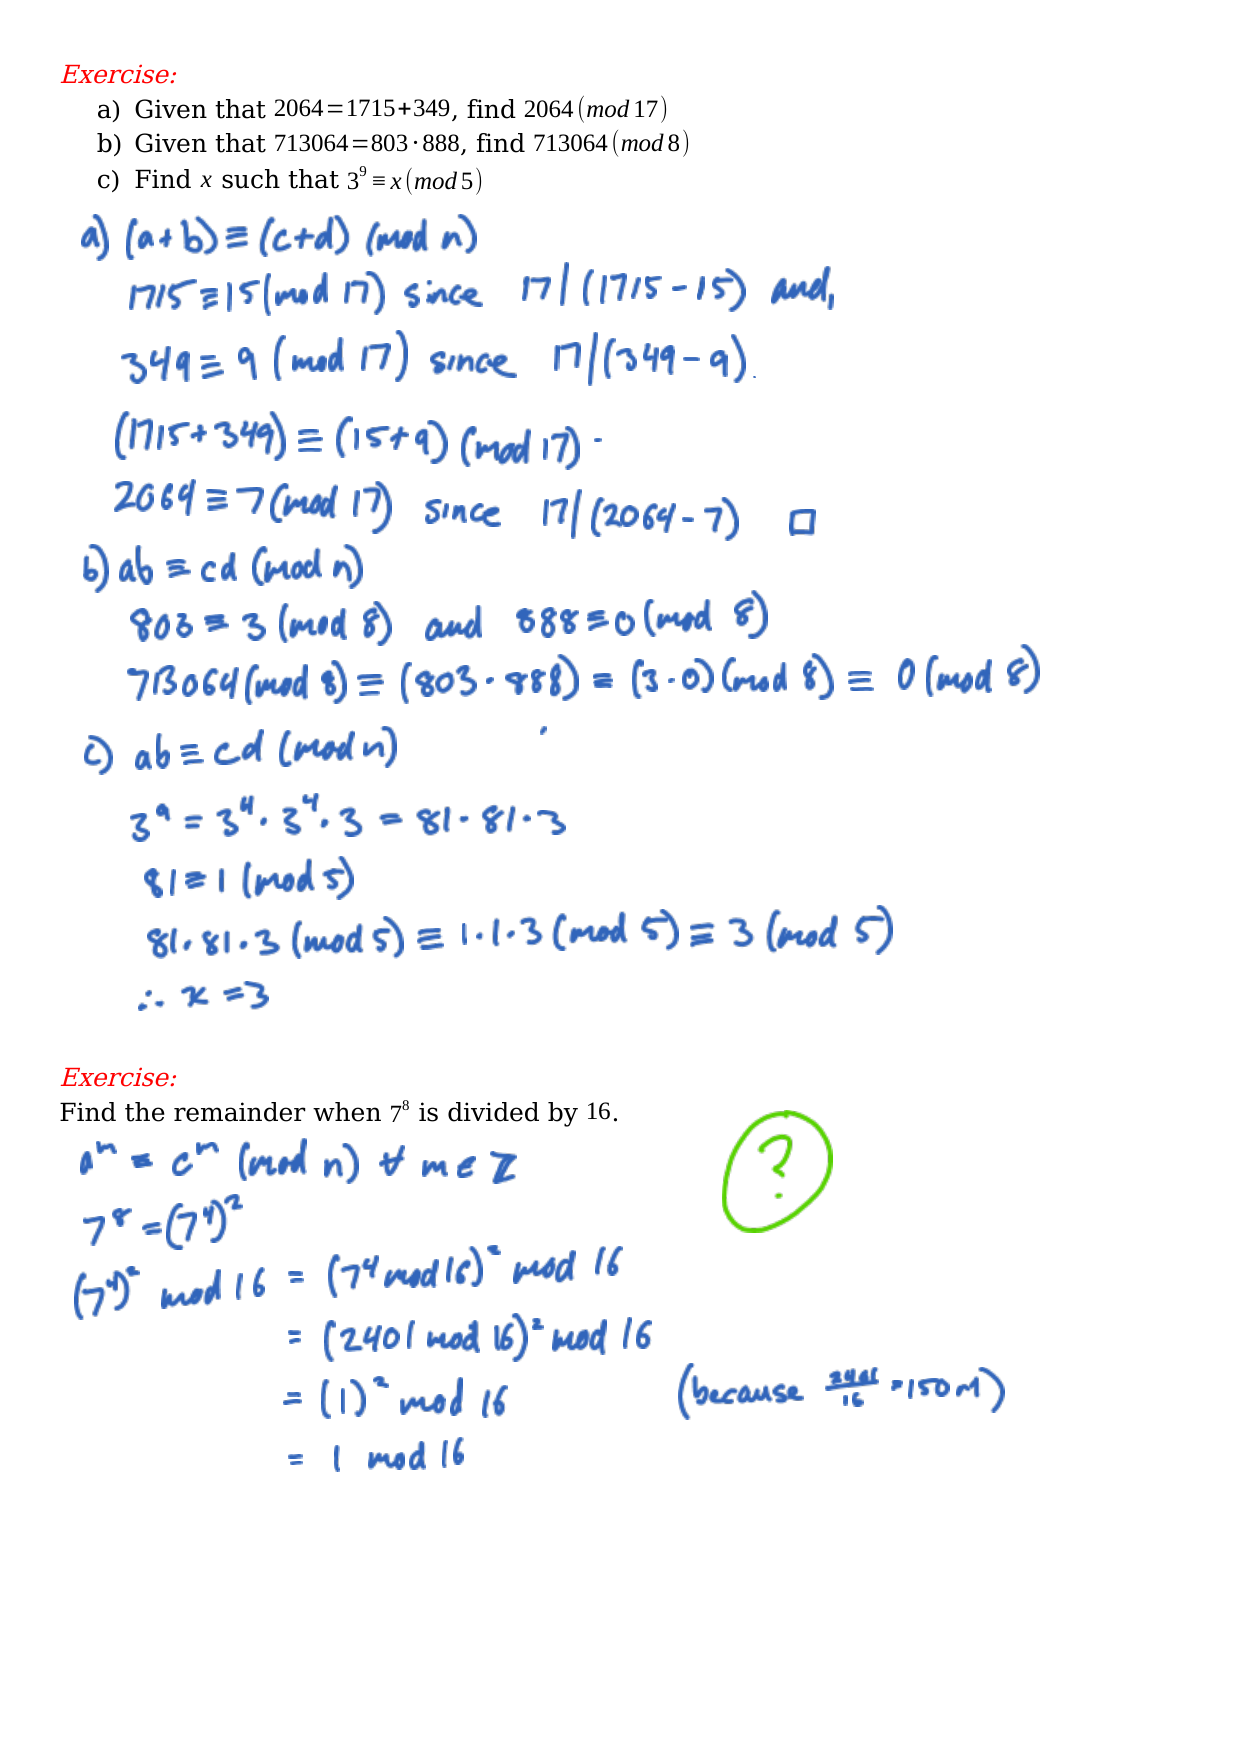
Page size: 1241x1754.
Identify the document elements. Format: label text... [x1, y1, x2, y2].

picture [328, 1254, 379, 1298]
picture [632, 659, 658, 699]
picture [236, 487, 264, 514]
picture [292, 355, 327, 372]
picture [119, 545, 153, 585]
picture [470, 503, 501, 527]
picture [600, 275, 607, 304]
picture [554, 342, 581, 371]
picture [227, 282, 232, 312]
picture [150, 346, 171, 381]
picture [324, 1320, 336, 1362]
picture [400, 1394, 446, 1415]
picture [298, 429, 319, 435]
picture [368, 1452, 405, 1470]
picture [551, 426, 580, 470]
picture [161, 1269, 221, 1309]
picture [181, 751, 199, 757]
picture [366, 426, 409, 450]
picture [350, 1379, 366, 1417]
picture [157, 425, 164, 450]
list Given that , find [97, 128, 1181, 158]
picture [615, 611, 635, 636]
picture [417, 928, 444, 950]
picture [461, 426, 531, 467]
picture [682, 658, 714, 693]
picture [571, 489, 582, 539]
picture [214, 411, 286, 461]
picture [298, 437, 323, 444]
picture [204, 614, 229, 632]
picture [583, 269, 594, 306]
picture [363, 601, 392, 646]
picture [245, 664, 308, 705]
picture [331, 608, 347, 640]
picture [505, 672, 528, 695]
picture [975, 659, 992, 693]
picture [126, 218, 154, 260]
picture [288, 1330, 301, 1335]
picture [543, 499, 549, 526]
picture [531, 669, 546, 693]
picture [270, 483, 338, 523]
picture [537, 810, 566, 835]
picture [214, 729, 264, 765]
picture [789, 509, 816, 536]
picture [238, 347, 257, 380]
picture [734, 590, 768, 639]
text Find the remainder when is divided by . [59, 1096, 1181, 1127]
picture [643, 503, 676, 533]
picture [252, 546, 322, 586]
picture [427, 1320, 480, 1353]
picture [153, 665, 177, 695]
picture [321, 1379, 331, 1419]
picture [168, 422, 207, 446]
picture [290, 1278, 304, 1283]
picture [409, 1441, 426, 1470]
picture [604, 338, 637, 379]
picture [112, 1208, 132, 1227]
picture [156, 733, 170, 769]
picture [196, 1142, 219, 1155]
picture [379, 1145, 405, 1176]
picture [84, 735, 113, 775]
picture [130, 608, 170, 642]
picture [660, 345, 675, 375]
picture [722, 1110, 833, 1233]
list Given that , find [97, 93, 1181, 123]
picture [401, 662, 412, 704]
picture [336, 416, 353, 458]
picture [926, 655, 973, 697]
picture [610, 273, 627, 301]
picture [407, 1320, 415, 1349]
picture [636, 1320, 652, 1349]
picture [426, 280, 483, 307]
picture [129, 279, 197, 310]
picture [898, 658, 915, 690]
picture [206, 489, 227, 495]
picture [283, 1399, 302, 1405]
picture [678, 1363, 804, 1420]
picture [289, 1338, 301, 1344]
picture [452, 505, 467, 523]
picture [560, 262, 569, 306]
picture [221, 552, 237, 581]
picture [462, 923, 467, 945]
picture [121, 353, 147, 384]
picture [843, 1395, 848, 1406]
picture [771, 266, 834, 310]
picture [891, 1380, 903, 1391]
picture [457, 1156, 476, 1178]
picture [130, 813, 150, 842]
picture [96, 1141, 117, 1154]
picture [446, 1246, 483, 1287]
picture [361, 343, 391, 371]
picture [541, 607, 557, 638]
picture [430, 351, 517, 378]
picture [207, 497, 228, 511]
picture [83, 1216, 105, 1246]
picture [731, 334, 746, 383]
picture [131, 1153, 153, 1168]
picture [476, 909, 679, 951]
picture [328, 337, 344, 372]
picture [182, 674, 198, 697]
picture [275, 288, 308, 306]
picture [591, 497, 639, 537]
picture [550, 654, 579, 701]
picture [425, 499, 449, 524]
picture [159, 214, 477, 257]
picture [178, 479, 196, 516]
picture [81, 214, 109, 261]
picture [324, 1143, 359, 1184]
picture [956, 1367, 1005, 1413]
picture [513, 1250, 576, 1284]
picture [482, 1385, 508, 1418]
picture [176, 613, 193, 638]
picture [690, 905, 893, 955]
picture [239, 1138, 307, 1181]
picture [288, 1454, 303, 1459]
picture [142, 1222, 162, 1235]
list Find such that [97, 162, 1181, 195]
picture [494, 1313, 528, 1362]
picture [340, 1325, 382, 1352]
picture [644, 599, 712, 637]
picture [643, 343, 659, 372]
picture [172, 1152, 193, 1176]
picture [264, 273, 271, 316]
picture [83, 544, 109, 593]
picture [848, 671, 872, 676]
picture [236, 1273, 243, 1300]
picture [645, 276, 662, 299]
picture [486, 677, 494, 684]
picture [552, 1319, 607, 1355]
picture [115, 411, 153, 460]
picture [203, 667, 239, 699]
picture [453, 1437, 464, 1465]
picture [354, 428, 359, 450]
picture [239, 280, 260, 304]
text Exercise: [59, 1062, 1181, 1092]
picture [848, 678, 871, 684]
picture [166, 1203, 197, 1250]
picture [442, 1440, 448, 1468]
picture [290, 1461, 303, 1465]
picture [170, 869, 176, 896]
picture [176, 351, 190, 382]
picture [201, 362, 224, 379]
picture [183, 759, 204, 765]
picture [803, 653, 834, 700]
picture [287, 1392, 301, 1397]
picture [560, 609, 579, 634]
picture [712, 268, 746, 312]
picture [722, 657, 769, 692]
picture [279, 730, 355, 767]
picture [404, 283, 420, 308]
picture [773, 662, 787, 692]
picture [80, 1151, 93, 1175]
picture [144, 868, 163, 898]
picture [918, 1378, 950, 1397]
picture [593, 673, 613, 688]
picture [344, 271, 385, 315]
picture [682, 517, 694, 522]
picture [852, 1392, 864, 1407]
picture [341, 1388, 345, 1414]
picture [156, 793, 531, 837]
picture [253, 1267, 265, 1297]
picture [363, 481, 392, 534]
picture [363, 726, 397, 768]
picture [415, 665, 477, 697]
picture [353, 490, 360, 517]
picture [697, 276, 705, 300]
picture [298, 448, 322, 452]
picture [359, 691, 380, 696]
picture [415, 420, 448, 464]
picture [333, 544, 363, 589]
picture [127, 668, 149, 701]
picture [161, 483, 173, 510]
picture [487, 1245, 501, 1255]
picture [274, 335, 286, 381]
picture [588, 332, 598, 386]
picture [373, 1376, 389, 1388]
picture [74, 1266, 140, 1320]
picture [450, 1377, 463, 1416]
picture [242, 613, 266, 641]
picture [422, 1160, 448, 1177]
picture [490, 1151, 517, 1184]
picture [683, 357, 700, 361]
picture [1007, 644, 1040, 694]
picture [135, 750, 152, 770]
picture [200, 288, 218, 310]
picture [334, 1445, 340, 1472]
picture [672, 285, 687, 291]
picture [200, 355, 216, 360]
picture [540, 726, 547, 735]
picture [532, 1318, 544, 1330]
picture [425, 605, 482, 641]
picture [279, 603, 328, 643]
picture [201, 561, 216, 582]
picture [288, 1271, 303, 1276]
picture [631, 277, 641, 299]
picture [147, 916, 404, 959]
picture [166, 559, 191, 578]
picture [550, 498, 568, 524]
picture [710, 350, 728, 377]
picture [203, 1194, 243, 1243]
picture [543, 438, 548, 460]
picture [357, 674, 384, 686]
picture [522, 276, 551, 301]
picture [313, 272, 328, 304]
picture [587, 610, 609, 631]
picture [321, 660, 347, 704]
picture [825, 1367, 879, 1391]
picture [180, 744, 198, 750]
picture [114, 481, 154, 512]
picture [138, 981, 269, 1011]
picture [595, 1246, 623, 1276]
picture [395, 330, 408, 382]
picture [384, 1259, 439, 1288]
picture [185, 856, 354, 900]
text Exercise: [59, 59, 1181, 89]
picture [383, 1327, 400, 1349]
picture [850, 687, 874, 691]
picture [623, 1317, 632, 1349]
picture [516, 608, 535, 633]
picture [908, 1379, 914, 1399]
picture [704, 497, 739, 541]
